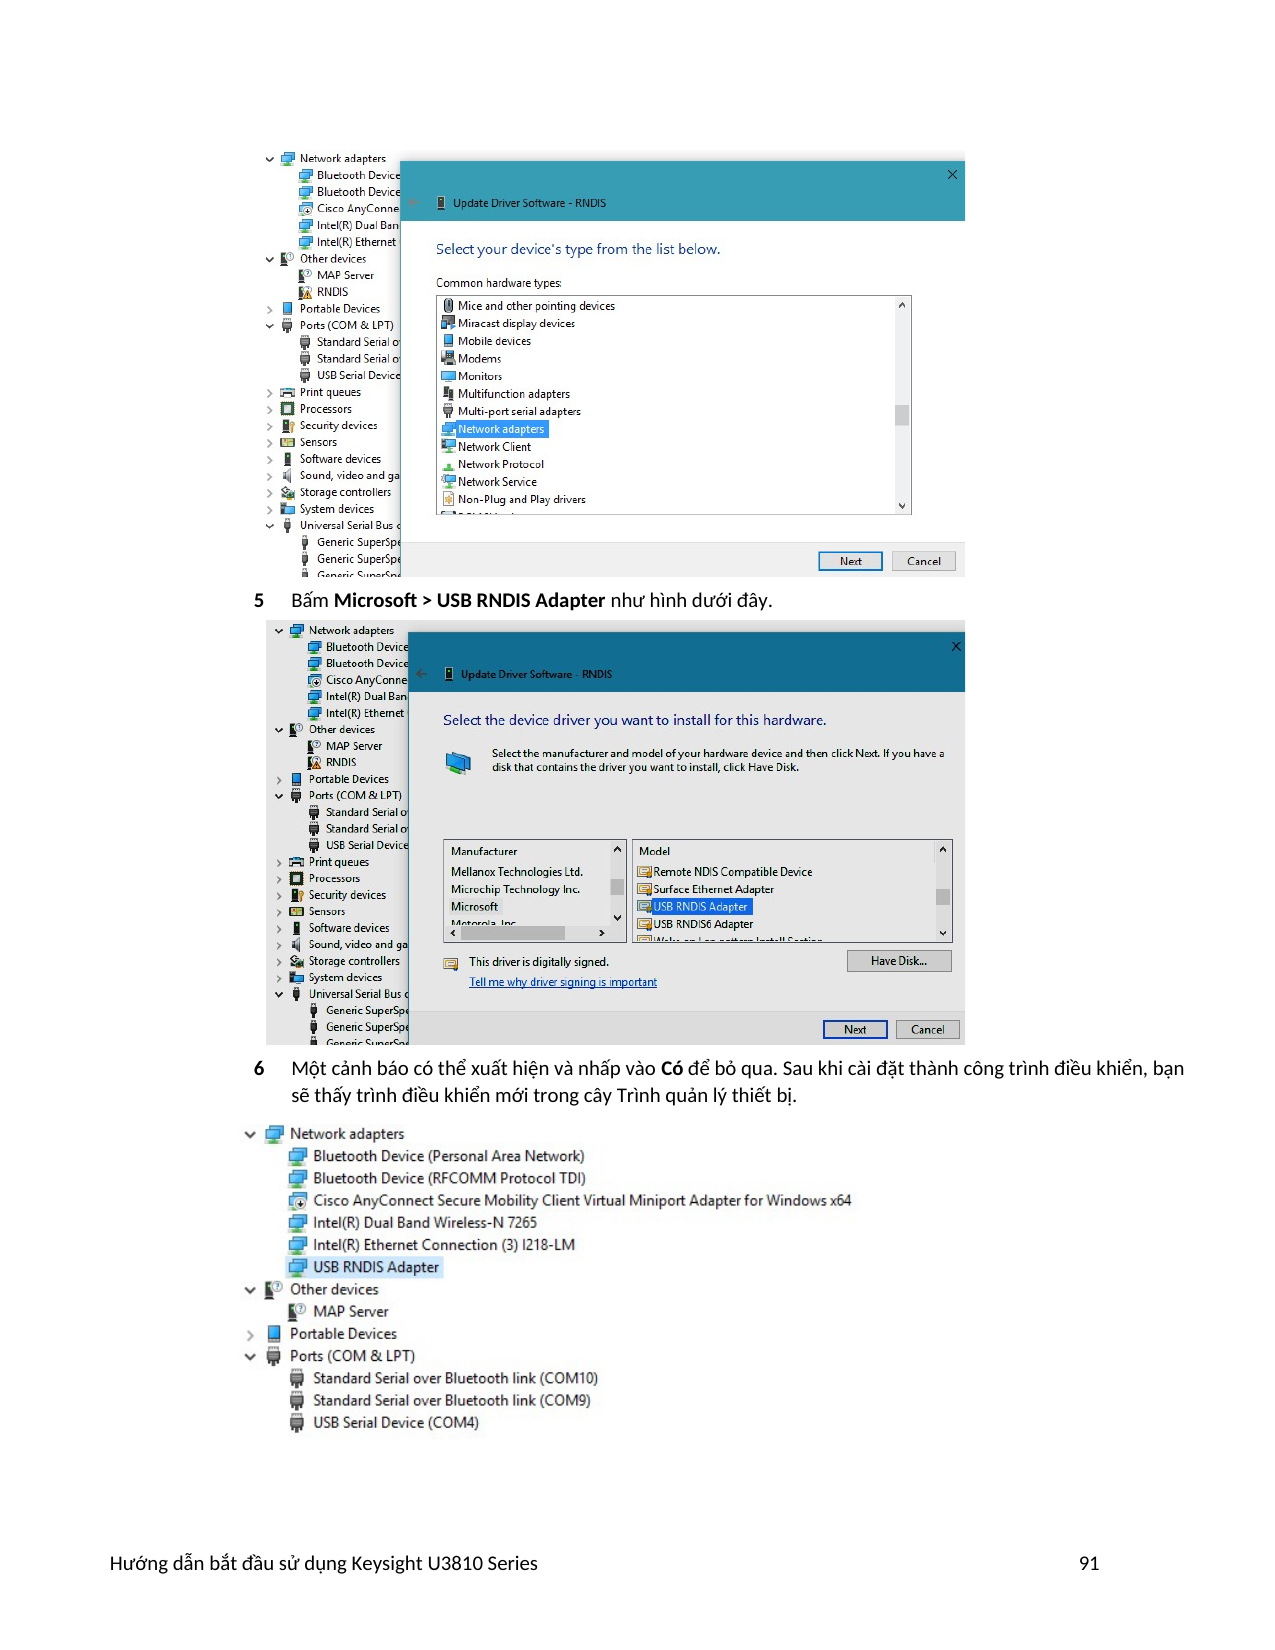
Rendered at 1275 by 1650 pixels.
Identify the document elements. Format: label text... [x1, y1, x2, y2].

picture [266, 150, 966, 577]
list Một cảnh báo có thể xuất hiện và nhấp vào Có để bỏ qua. Sau khi cài đặt thành công trình điều khiển, bạn sẽ thấy trình điều khiển mới trong cây Trình quản lý thiết bị. [253, 1055, 1197, 1107]
picture [230, 1124, 871, 1439]
list Bấm Microsoft > USB RNDIS Adapter như hình dưới đây. [253, 588, 1197, 613]
picture [266, 620, 966, 1045]
